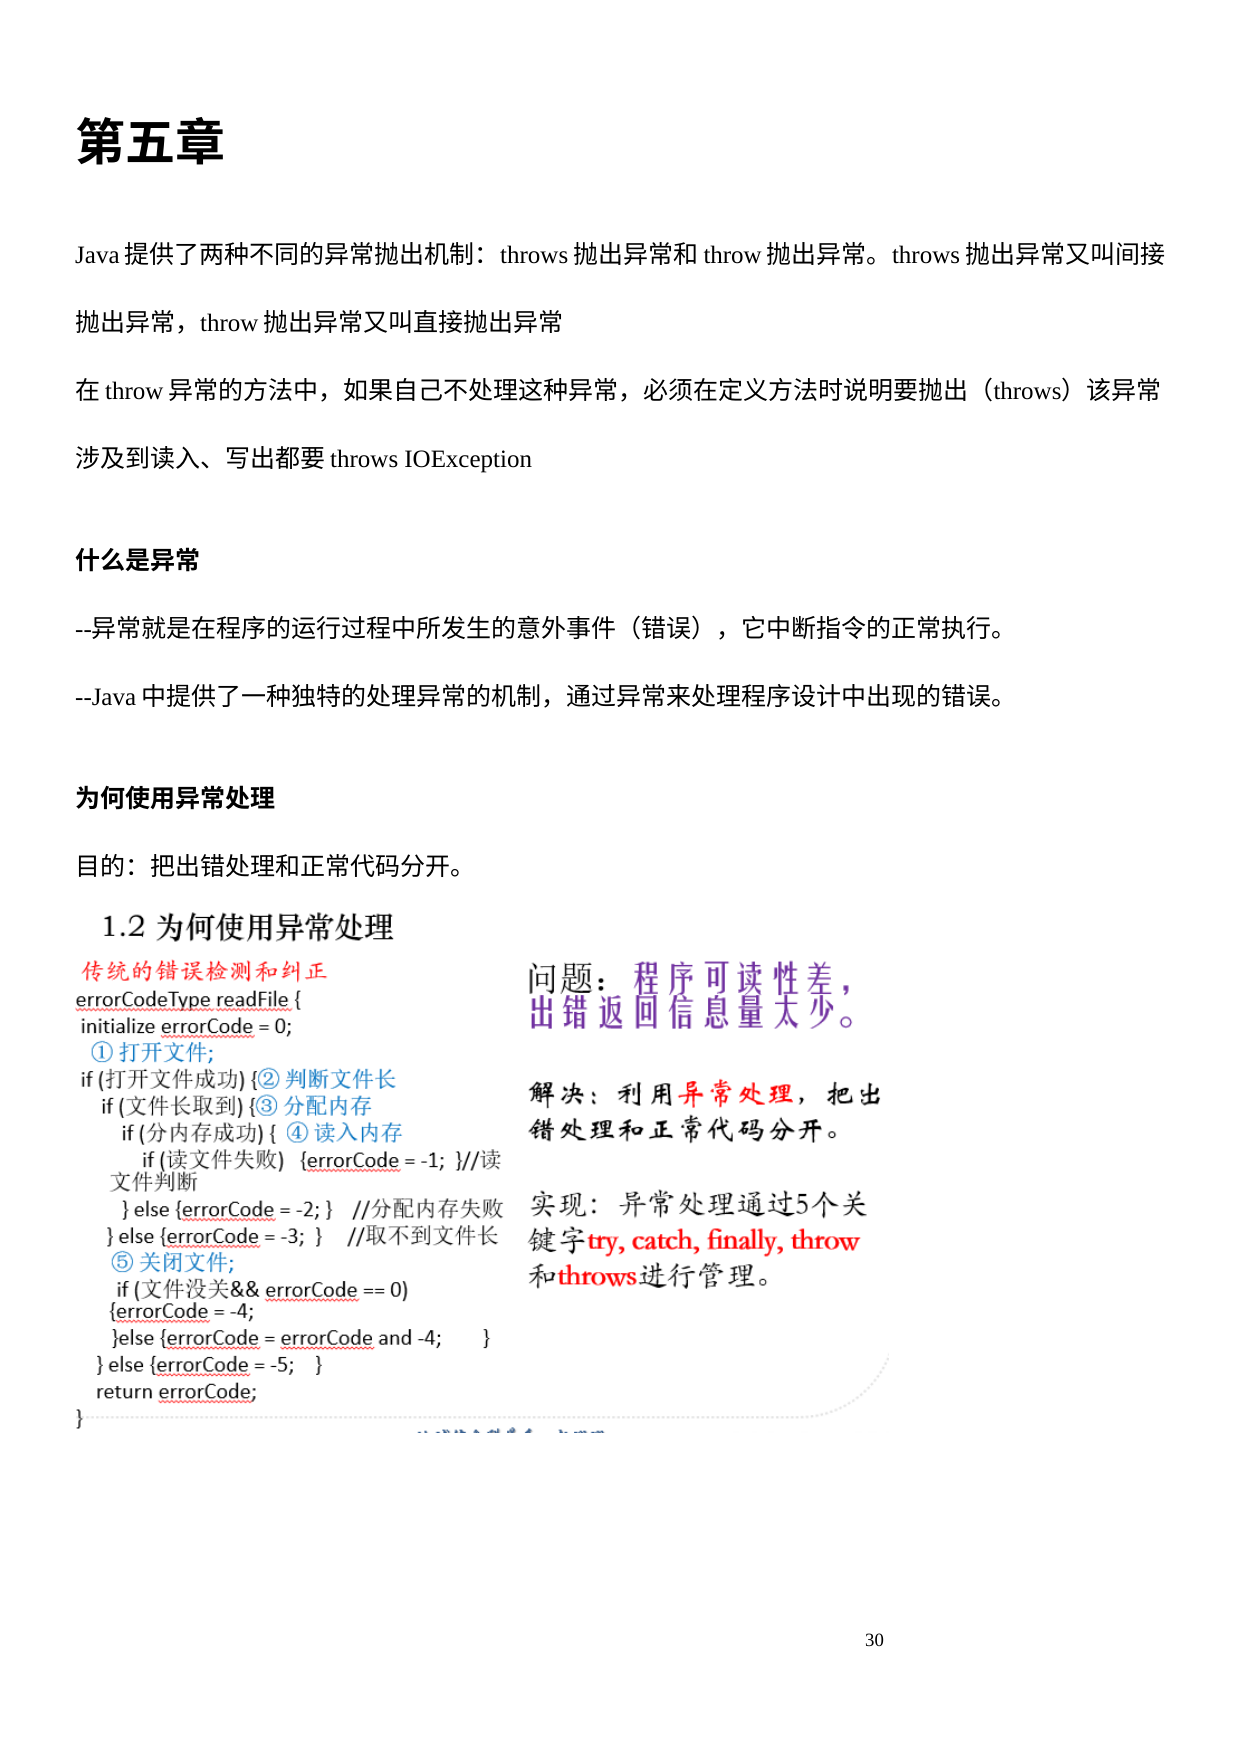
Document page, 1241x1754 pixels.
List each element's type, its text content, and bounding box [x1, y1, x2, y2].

picture [75, 898, 889, 1433]
text 目的：把出错处理和正常代码分开。 [75, 830, 1165, 898]
text 涉及到读入、写出都要throws IOException [75, 423, 1165, 491]
text 在throw异常的方法中，如果自己不处理这种异常，必须在定义方法时说明要抛出（throws）该异常 [75, 355, 1165, 423]
subtitle 第五章 [75, 88, 1165, 190]
text --异常就是在程序的运行过程中所发生的意外事件（错误），它中断指令的正常执行。 [75, 592, 1165, 660]
text --Java中提供了一种独特的处理异常的机制，通过异常来处理程序设计中出现的错误。 [75, 660, 1165, 728]
text 什么是异常 [75, 524, 1165, 592]
text Java提供了两种不同的异常抛出机制：throws抛出异常和throw抛出异常。throws抛出异常又叫间接抛出异常，throw抛出异常又叫直接抛出异常 [75, 219, 1165, 355]
text 为何使用异常处理 [75, 762, 1165, 830]
